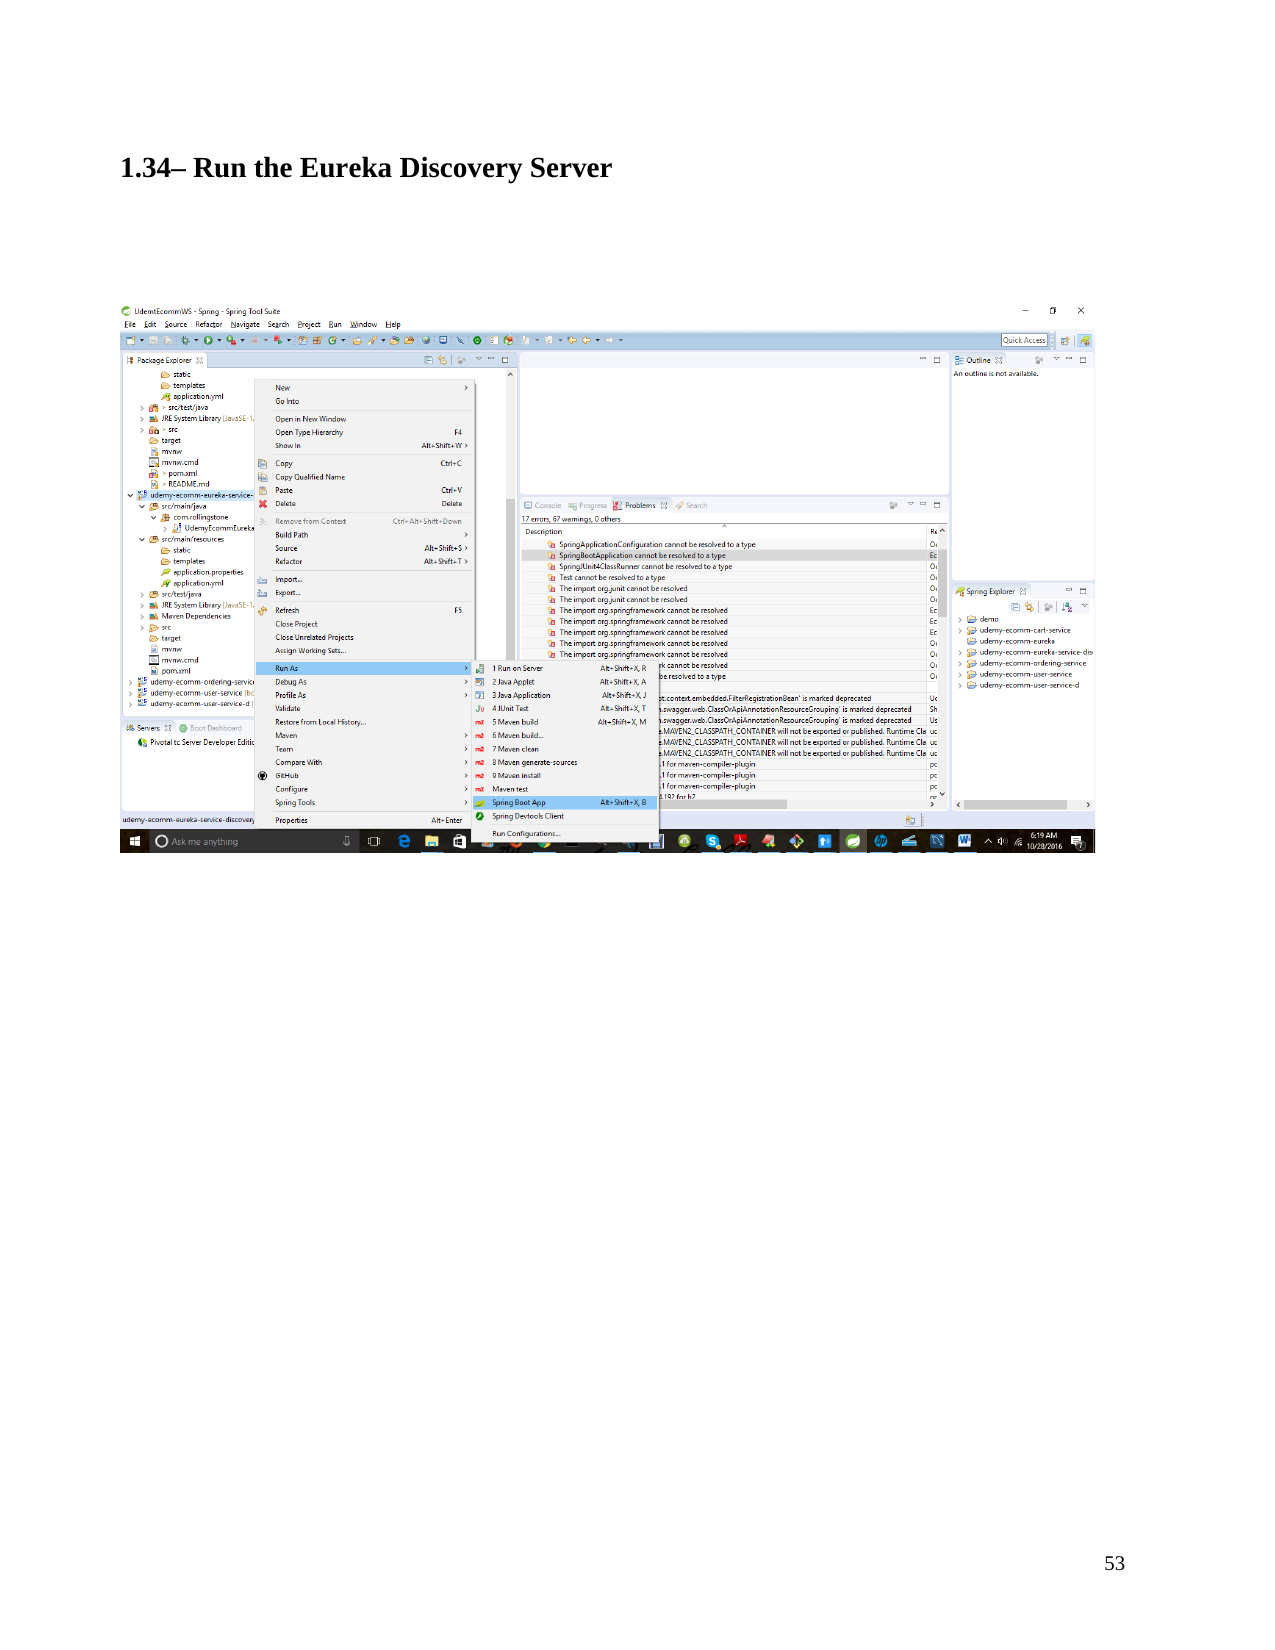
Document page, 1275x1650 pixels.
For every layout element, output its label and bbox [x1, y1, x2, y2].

picture [120, 304, 1096, 853]
